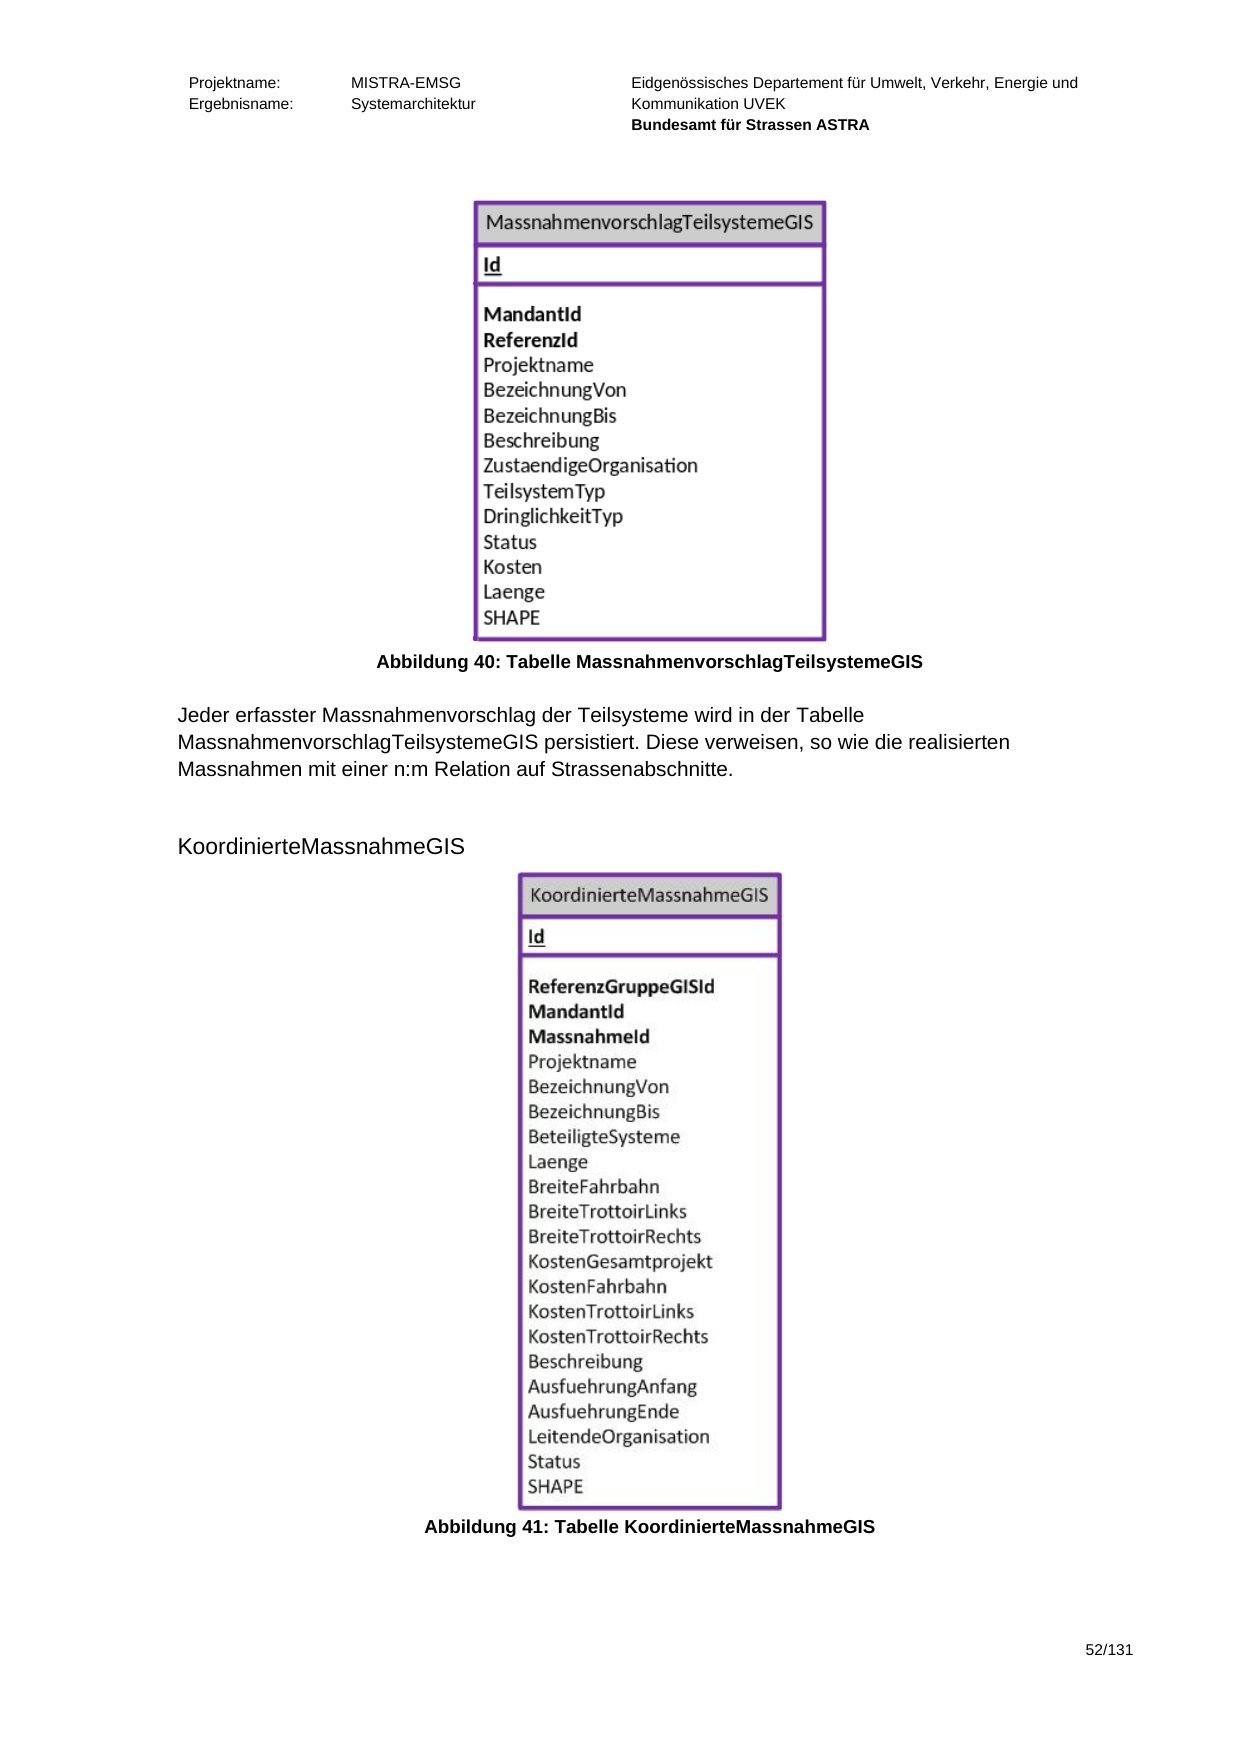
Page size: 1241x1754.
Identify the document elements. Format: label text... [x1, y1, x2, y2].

picture [517, 872, 783, 1511]
text Abbildung 41: Tabelle KoordinierteMassnahmeGIS [177, 1511, 1122, 1538]
text Jeder erfasster Massnahmenvorschlag der Teilsysteme wird in der Tabelle MassnahmenvorschlagTeilsystemeGIS persistiert. Diese verweisen, so wie die realisierten Massnahmen mit einer n:m Relation auf Strassenabschnitte. [177, 700, 1122, 781]
text KoordinierteMassnahmeGIS [177, 833, 1122, 860]
text Abbildung 40: Tabelle MassnahmenvorschlagTeilsystemeGIS [177, 646, 1122, 673]
